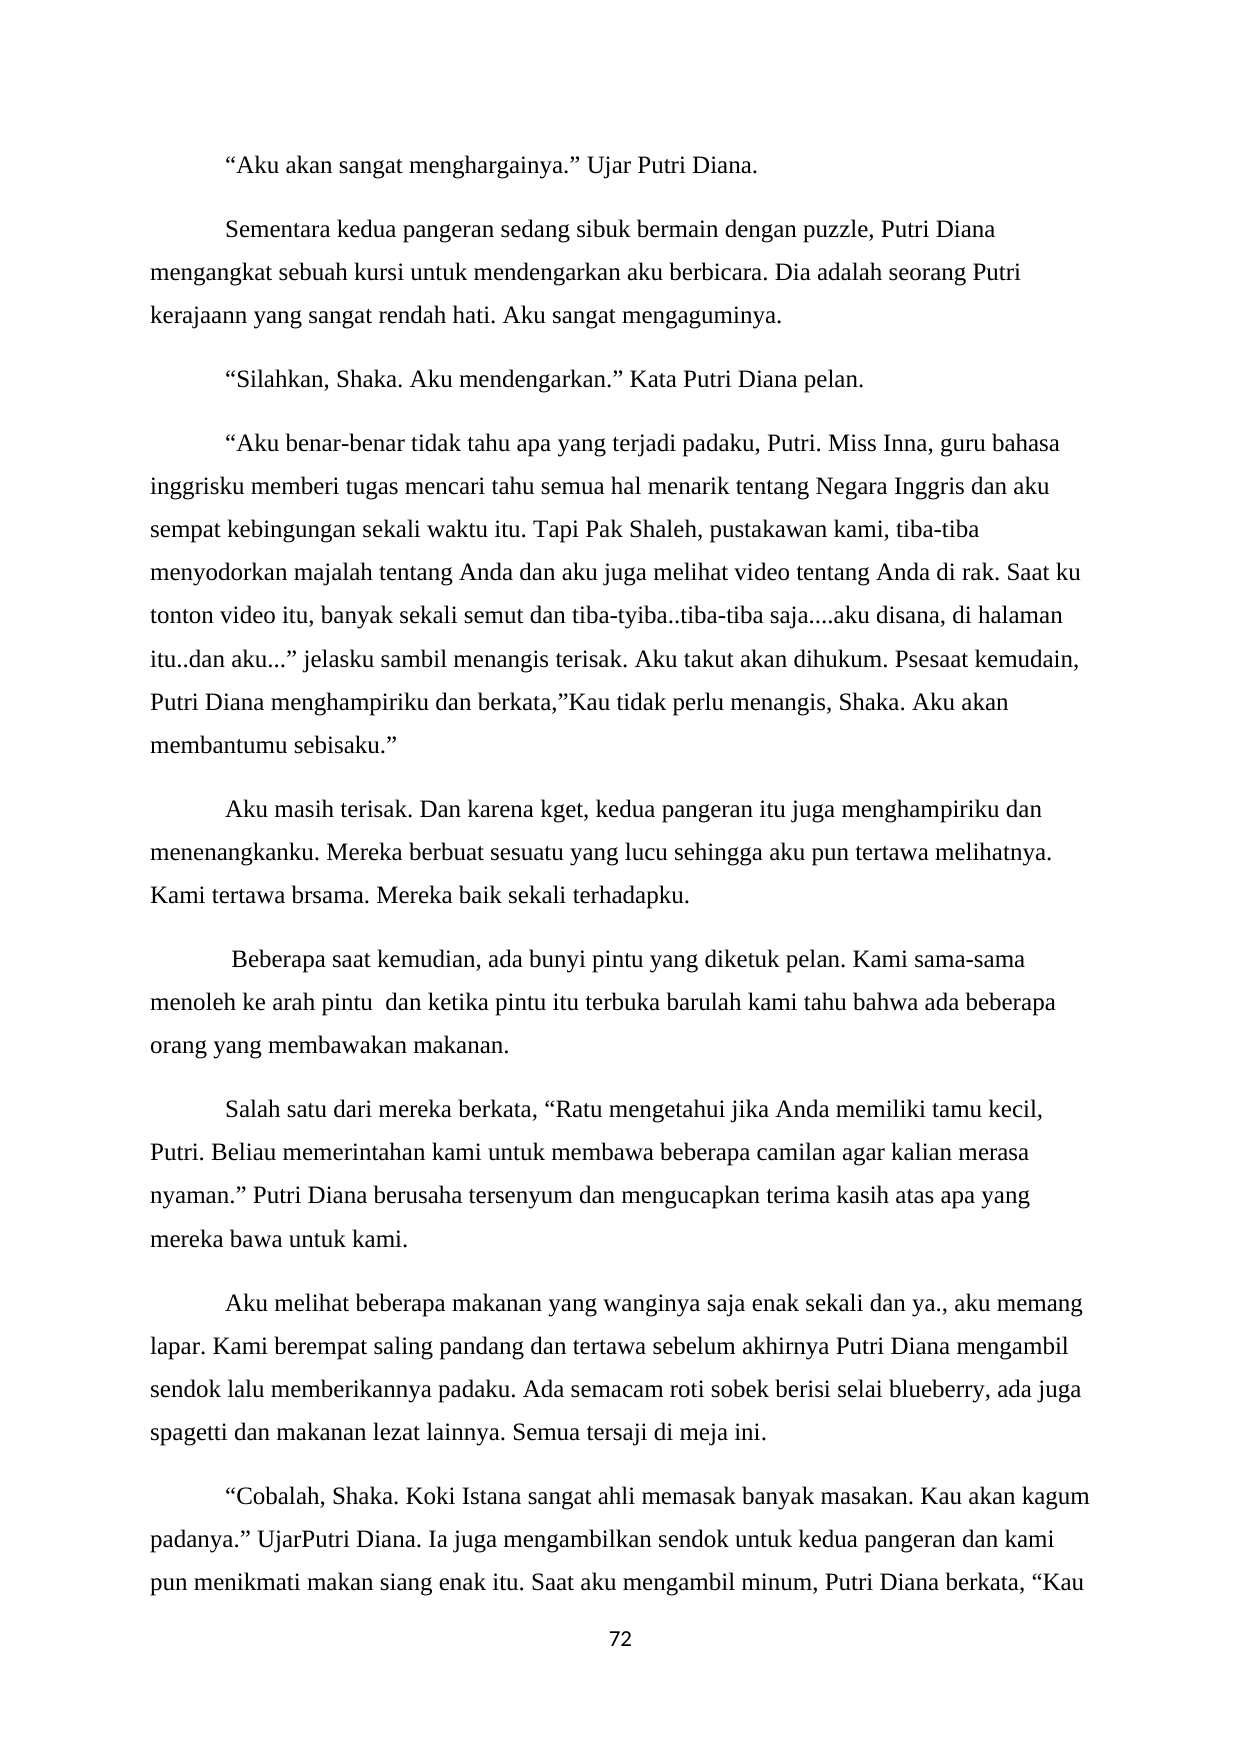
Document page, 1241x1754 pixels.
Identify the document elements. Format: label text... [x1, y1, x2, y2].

text “Silahkan, Shaka. Aku mendengarkan.” Kata Putri Diana pelan. [150, 364, 1090, 393]
text Aku melihat beberapa makanan yang wanginya saja enak sekali dan ya., aku memang lapar. Kami berempat saling pandang dan tertawa sebelum akhirnya Putri Diana mengambil sendok lalu memberikannya padaku. Ada semacam roti sobek berisi selai blueberry, ada juga spagetti dan makanan lezat lainnya. Semua tersaji di meja ini. [150, 1288, 1090, 1446]
text “Aku benar-benar tidak tahu apa yang terjadi padaku, Putri. Miss Inna, guru bahasa inggrisku memberi tugas mencari tahu semua hal menarik tentang Negara Inggris dan aku sempat kebingungan sekali waktu itu. Tapi Pak Shaleh, pustakawan kami, tiba-tiba menyodorkan majalah tentang Anda dan aku juga melihat video tentang Anda di rak. Saat ku tonton video itu, banyak sekali semut dan tiba-tyiba..tiba-tiba saja....aku disana, di halaman itu..dan aku...” jelasku sambil menangis terisak. Aku takut akan dihukum. Psesaat kemudain, Putri Diana menghampiriku dan berkata,”Kau tidak perlu menangis, Shaka. Aku akan membantumu sebisaku.” [150, 428, 1090, 759]
text Sementara kedua pangeran sedang sibuk bermain dengan puzzle, Putri Diana mengangkat sebuah kursi untuk mendengarkan aku berbicara. Dia adalah seorang Putri kerajaann yang sangat rendah hati. Aku sangat mengaguminya. [150, 214, 1090, 329]
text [150, 1481, 1090, 1596]
text “Aku akan sangat menghargainya.” Ujar Putri Diana. [150, 150, 1090, 179]
text Beberapa saat kemudian, ada bunyi pintu yang diketuk pelan. Kami sama-sama menoleh ke arah pintu dan ketika pintu itu terbuka barulah kami tahu bahwa ada beberapa orang yang membawakan makanan. [150, 944, 1090, 1059]
text Salah satu dari mereka berkata, “Ratu mengetahui jika Anda memiliki tamu kecil, Putri. Beliau memerintahan kami untuk membawa beberapa camilan agar kalian merasa nyaman.” Putri Diana berusaha tersenyum dan mengucapkan terima kasih atas apa yang mereka bawa untuk kami. [150, 1094, 1090, 1252]
text Aku masih terisak. Dan karena kget, kedua pangeran itu juga menghampiriku dan menenangkanku. Mereka berbuat sesuatu yang lucu sehingga aku pun tertawa melihatnya. Kami tertawa brsama. Mereka baik sekali terhadapku. [150, 794, 1090, 909]
